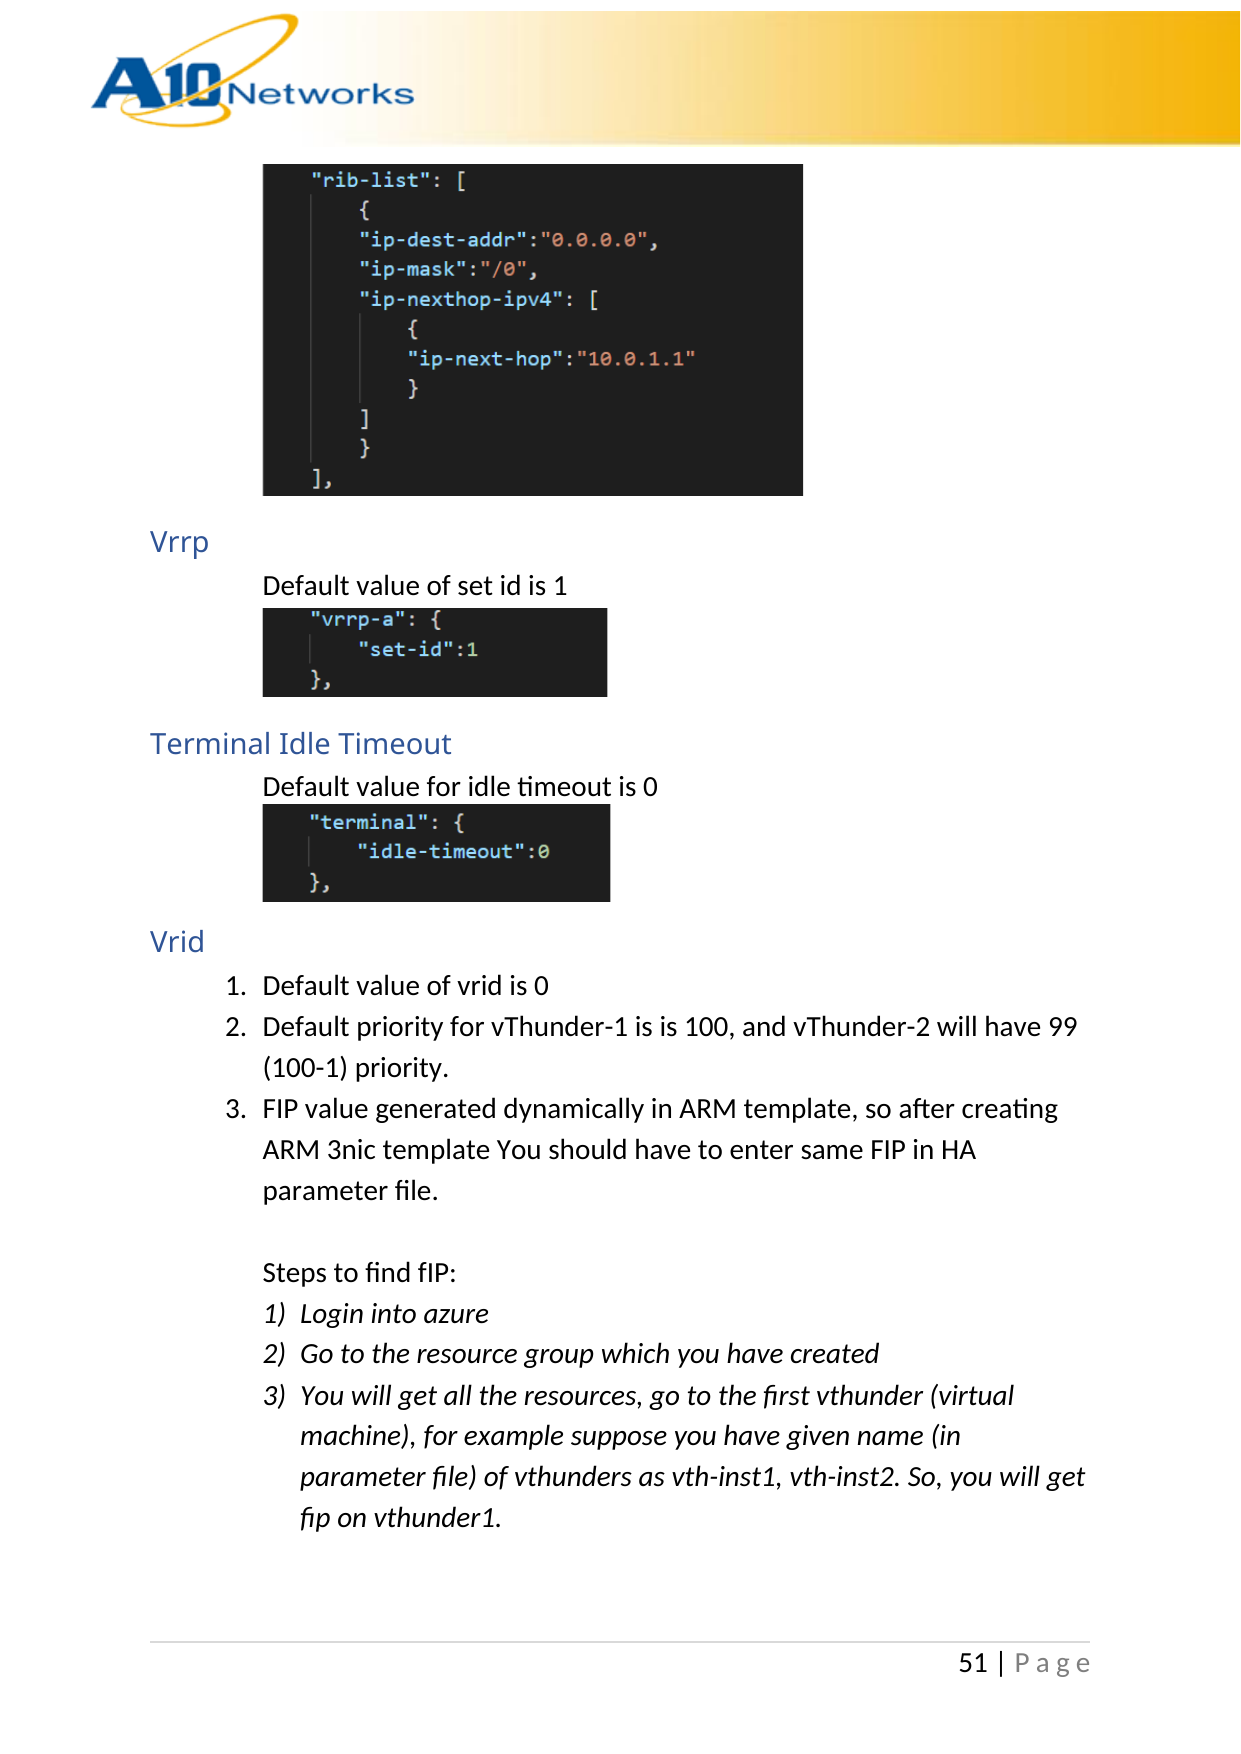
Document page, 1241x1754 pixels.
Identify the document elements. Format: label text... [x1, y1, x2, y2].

picture [262, 608, 608, 697]
text Default value for idle timeout is 0 [262, 768, 1090, 804]
list Steps to find fIP: [262, 1254, 1090, 1289]
picture [0, 11, 1241, 147]
list FIP value generated dynamically in ARM template, so after creating ARM 3nic template You should have to enter same FIP in HA parameter file. [225, 1090, 1090, 1207]
list Login into azure [262, 1295, 1090, 1330]
list Go to the resource group which you have created [262, 1336, 1090, 1371]
list Default priority for vThunder-1 is is 100, and vThunder-2 will have 99 (100-1) priority. [225, 1008, 1090, 1085]
list Default value of vrid is 0 [225, 967, 1090, 1003]
subtitle Vrid [150, 922, 1090, 961]
picture [262, 164, 804, 496]
list You will get all the resources, go to the first vthunder (virtual machine), for example suppose you have given name (in parameter file) of vthunders as vth-inst1, vth-inst2. So, you will get fip on vthunder1. [262, 1377, 1090, 1535]
subtitle Terminal Idle Timeout [150, 723, 1090, 763]
list Default value of set id is 1 [262, 567, 1090, 603]
subtitle Vrrp [150, 522, 1090, 561]
picture [262, 804, 611, 902]
